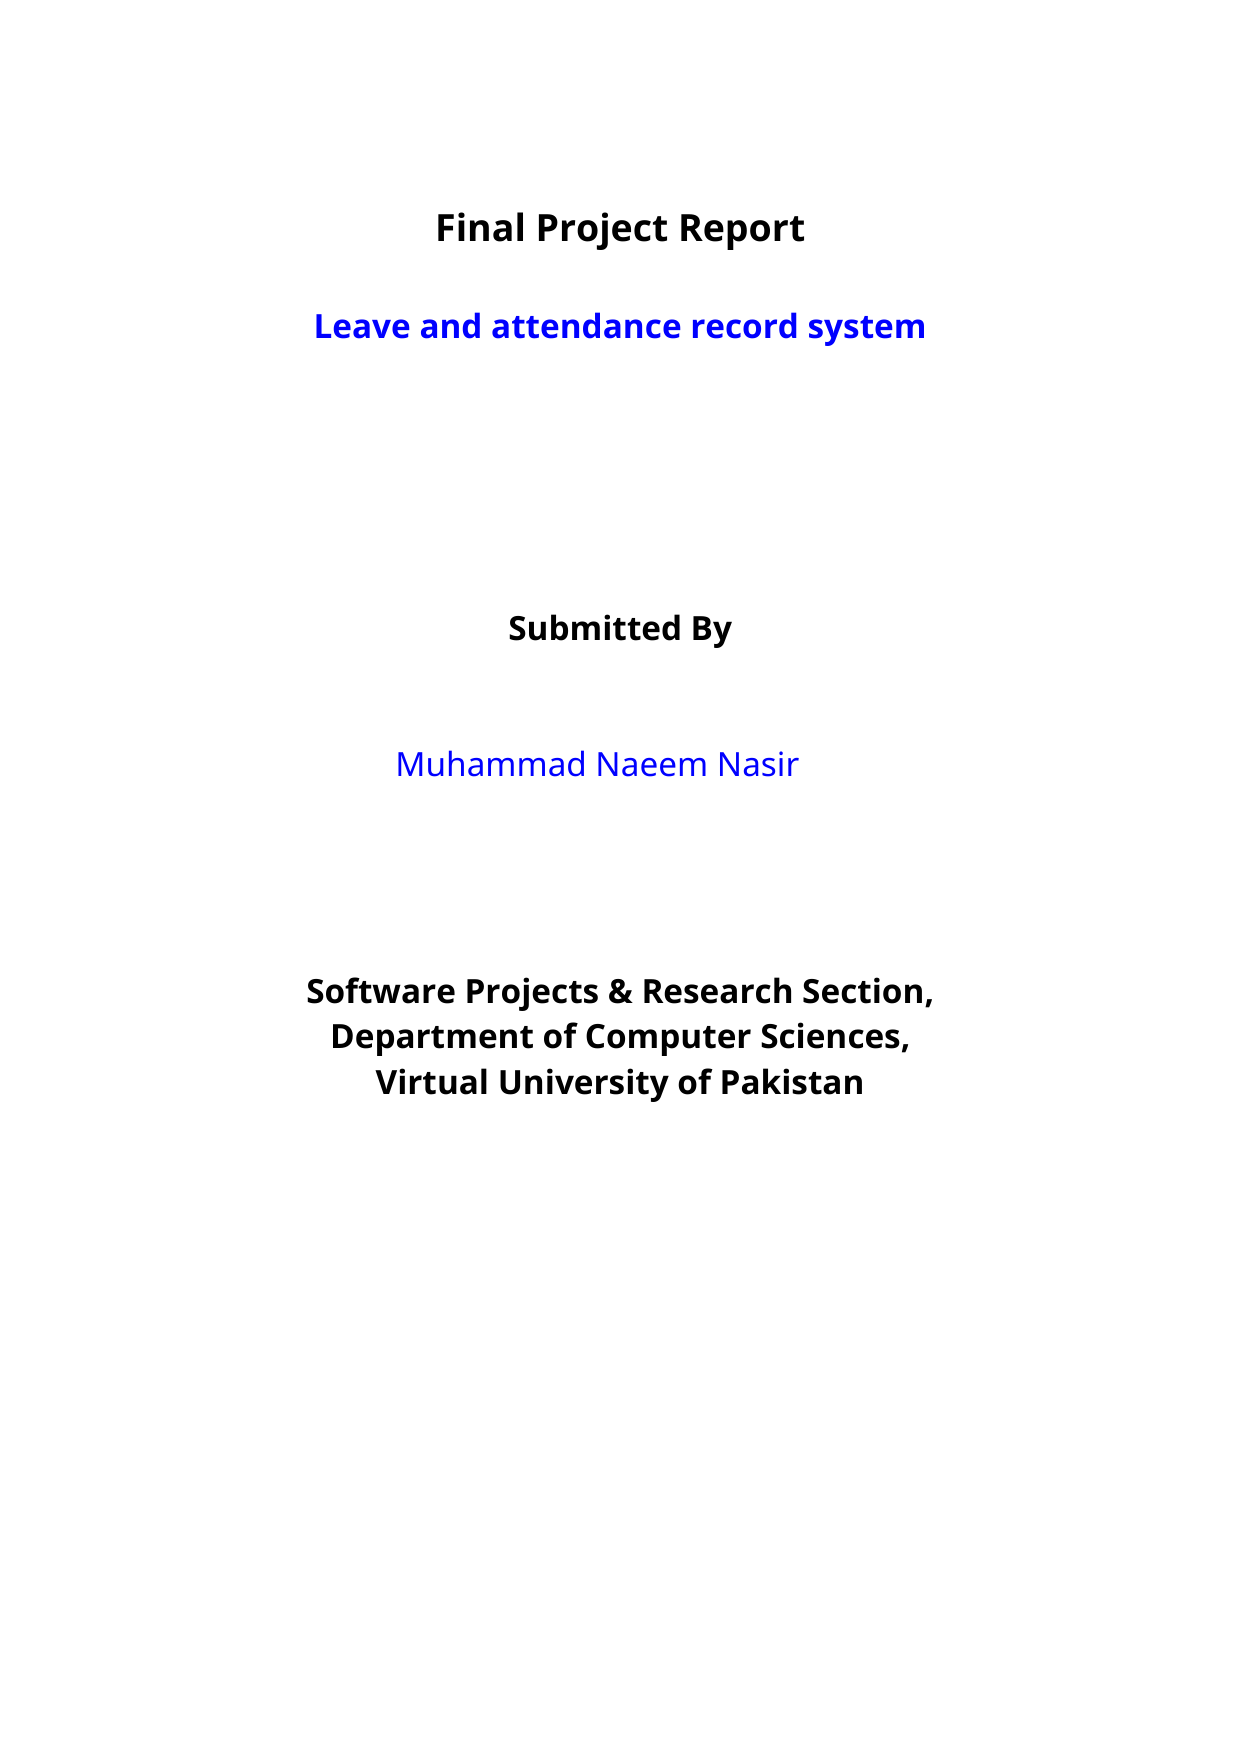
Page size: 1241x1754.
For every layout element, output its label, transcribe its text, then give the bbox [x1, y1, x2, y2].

text Submitted By [180, 604, 1060, 650]
text Leave and attendance record system [180, 303, 1060, 348]
text Final Project Report [180, 201, 1060, 252]
text Muhammad Naeem Nasir [180, 741, 1060, 786]
text Virtual [180, 1058, 1060, 1104]
text Software Projects & Research Section, [180, 968, 1060, 1013]
text Department of Computer Sciences, [180, 1013, 1060, 1058]
